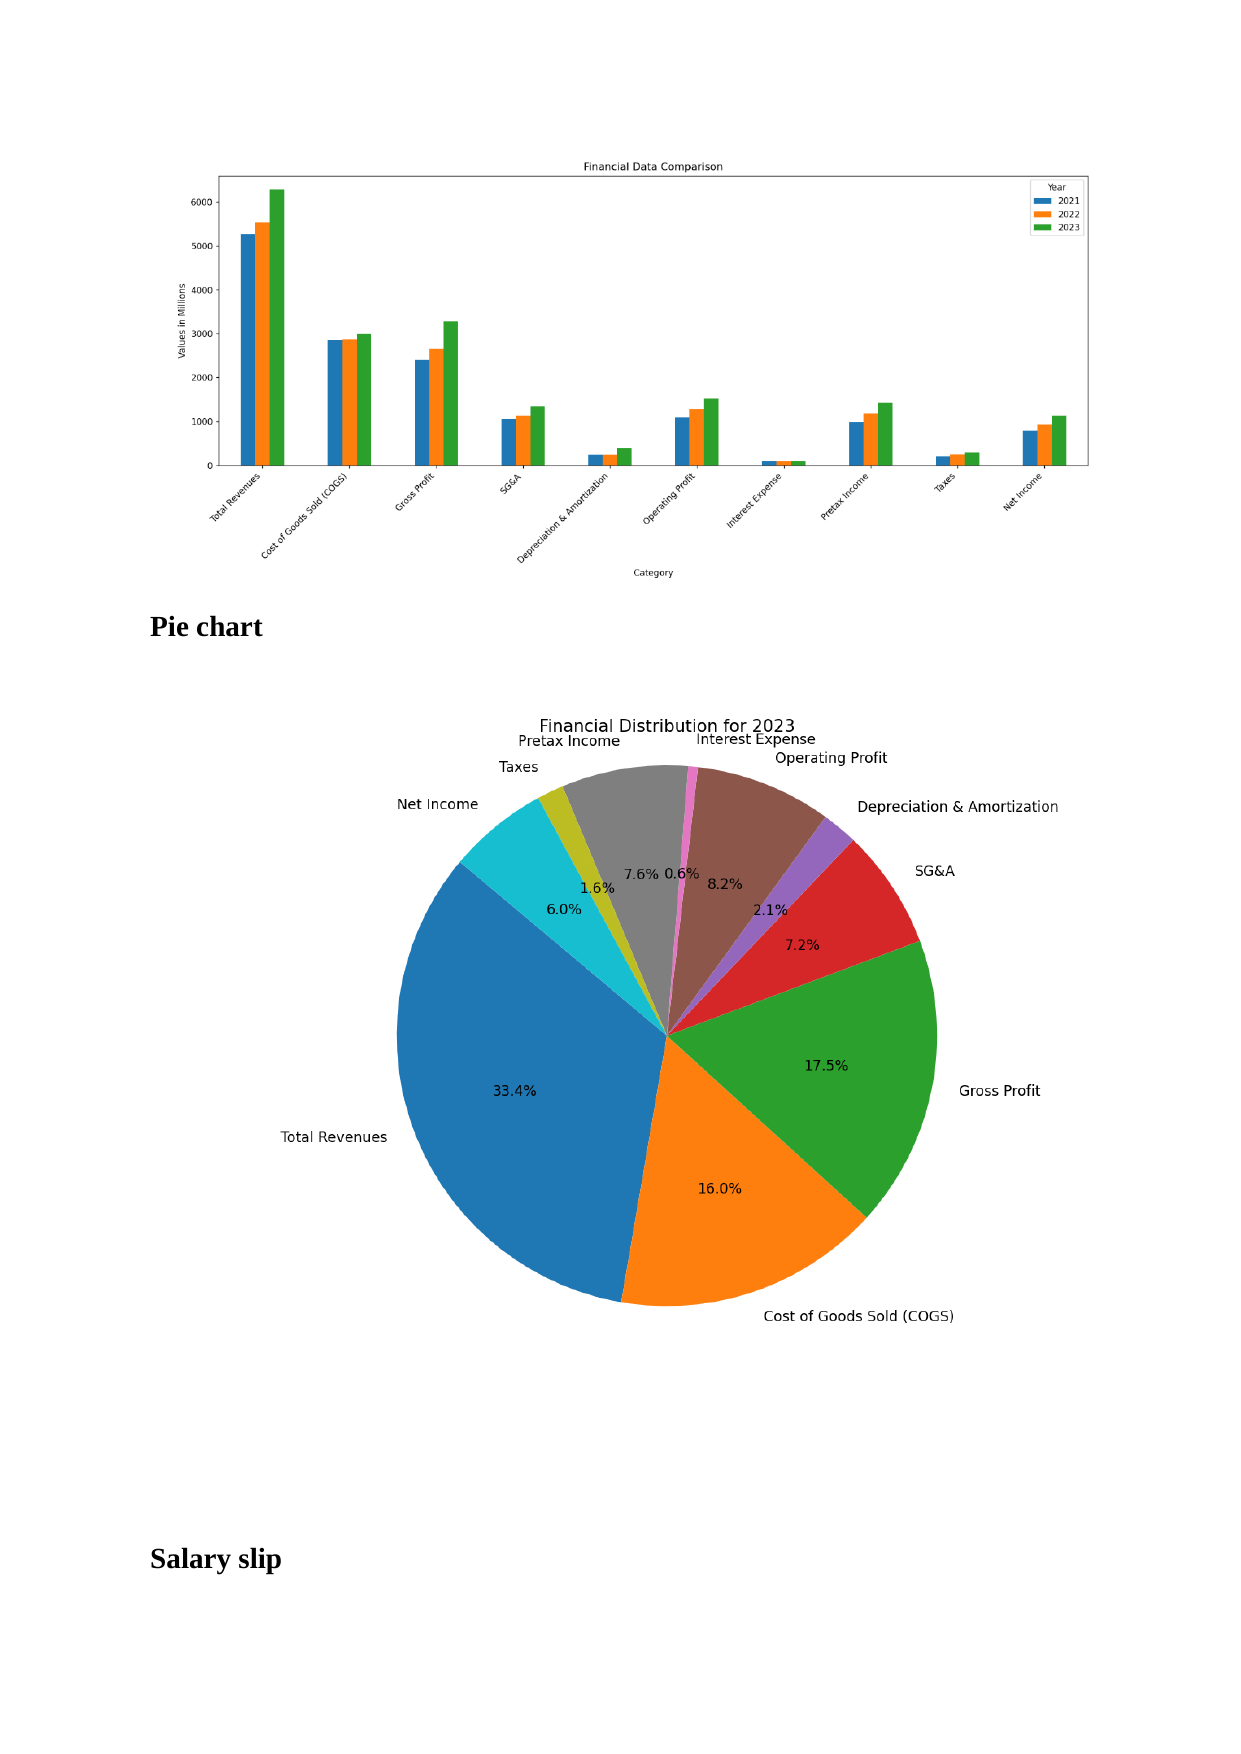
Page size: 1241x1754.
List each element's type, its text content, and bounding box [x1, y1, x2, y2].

picture [150, 664, 1090, 1355]
text Pie chart [150, 609, 1090, 643]
picture [150, 150, 1091, 589]
text Salary slip [150, 1541, 1090, 1575]
